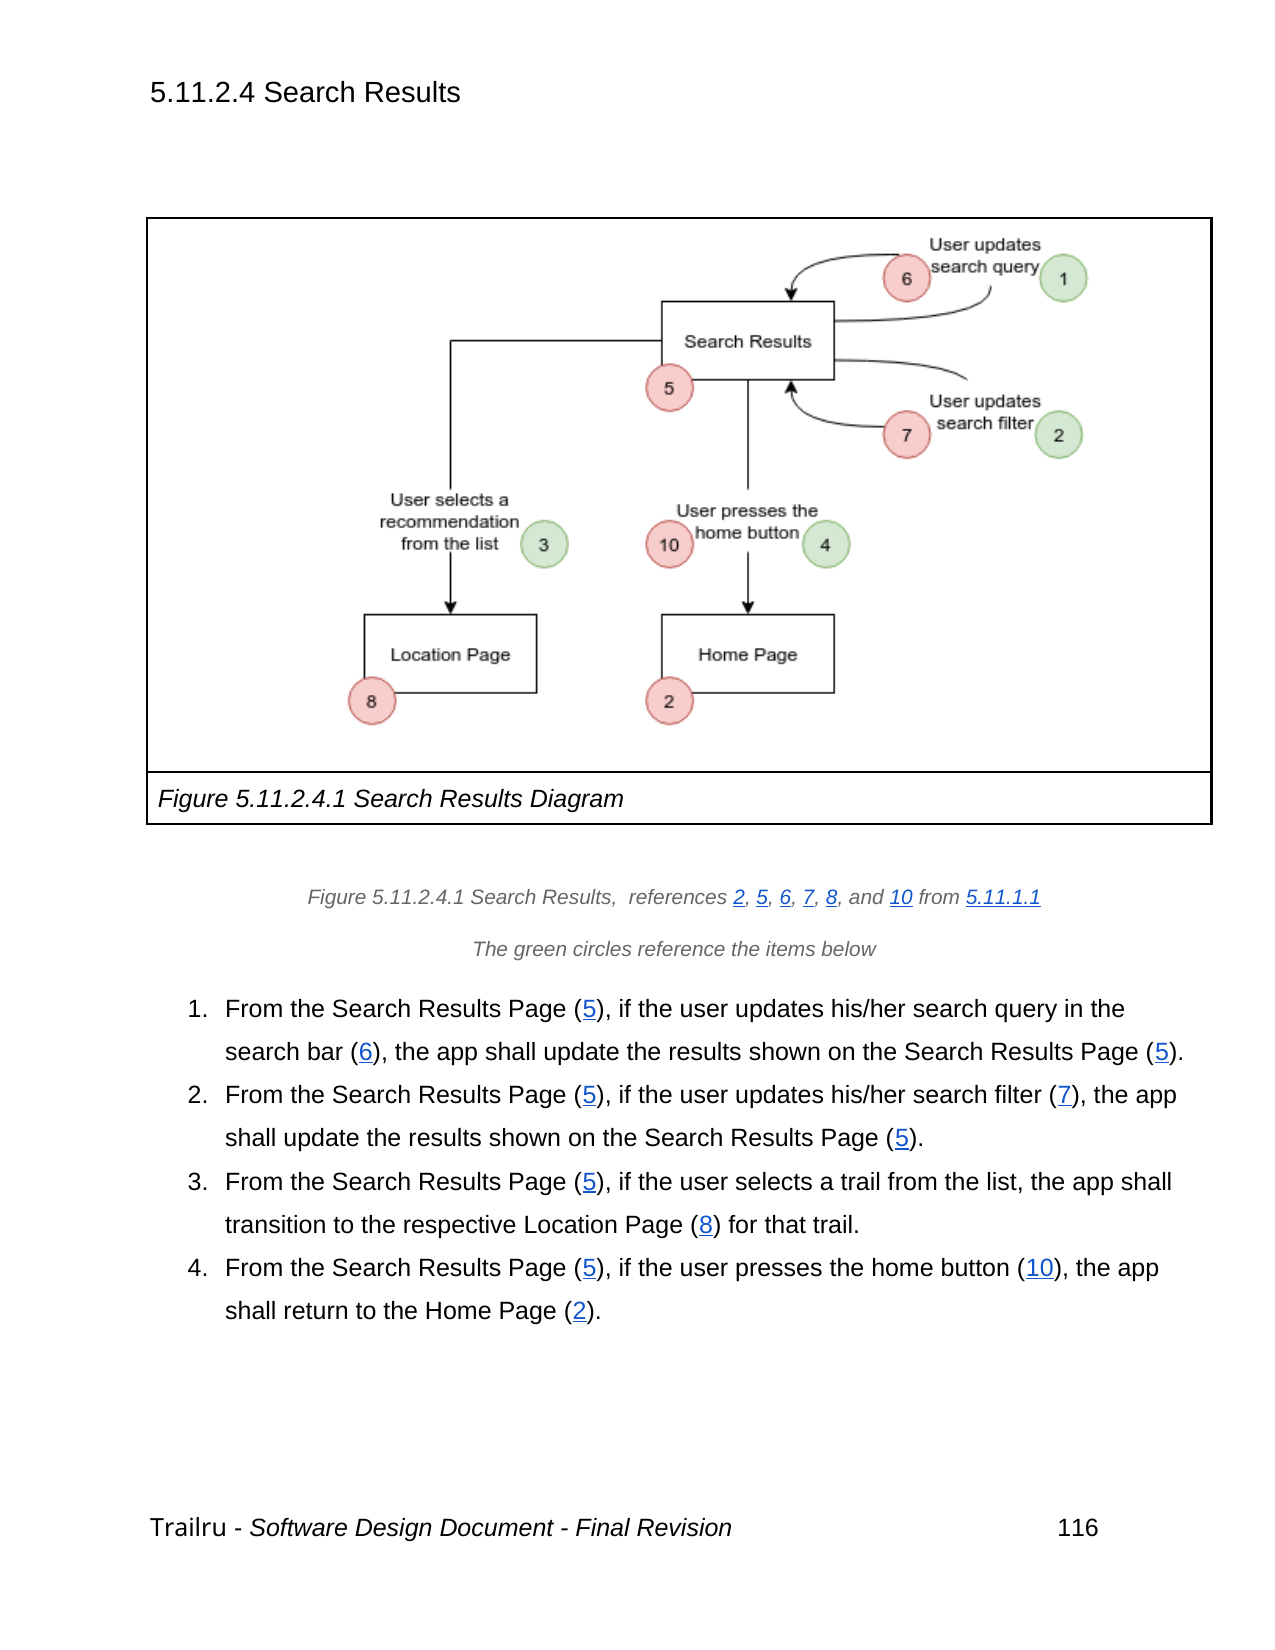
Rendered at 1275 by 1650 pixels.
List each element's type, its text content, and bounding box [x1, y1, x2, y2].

picture [342, 229, 1092, 730]
text Figure 5.11.2.4.1 Search Results, references 2, 5, 6, 7, 8, and 10 from 5.11.1.1 [150, 885, 1200, 909]
table_header [148, 219, 1210, 771]
list From the Search Results Page (5), if the user presses the home button (10), the app shall return to the Home Page (2). [187, 1253, 1200, 1325]
list From the Search Results Page (5), if the user updates his/her search query in the search bar (6), the app shall update the results shown on the Search Results Page (5). [187, 994, 1200, 1066]
subtitle 5.11.2.4 Search Results [150, 75, 1200, 108]
table_cell Figure 5.11.2.4.1 Search Results Diagram [148, 773, 1210, 823]
text The green circles reference the items below [150, 937, 1200, 961]
list From the Search Results Page (5), if the user selects a trail from the list, the app shall transition to the respective Location Page (8) for that trail. [187, 1167, 1200, 1238]
list From the Search Results Page (5), if the user updates his/her search filter (7), the app shall update the results shown on the Search Results Page (5). [187, 1080, 1200, 1152]
